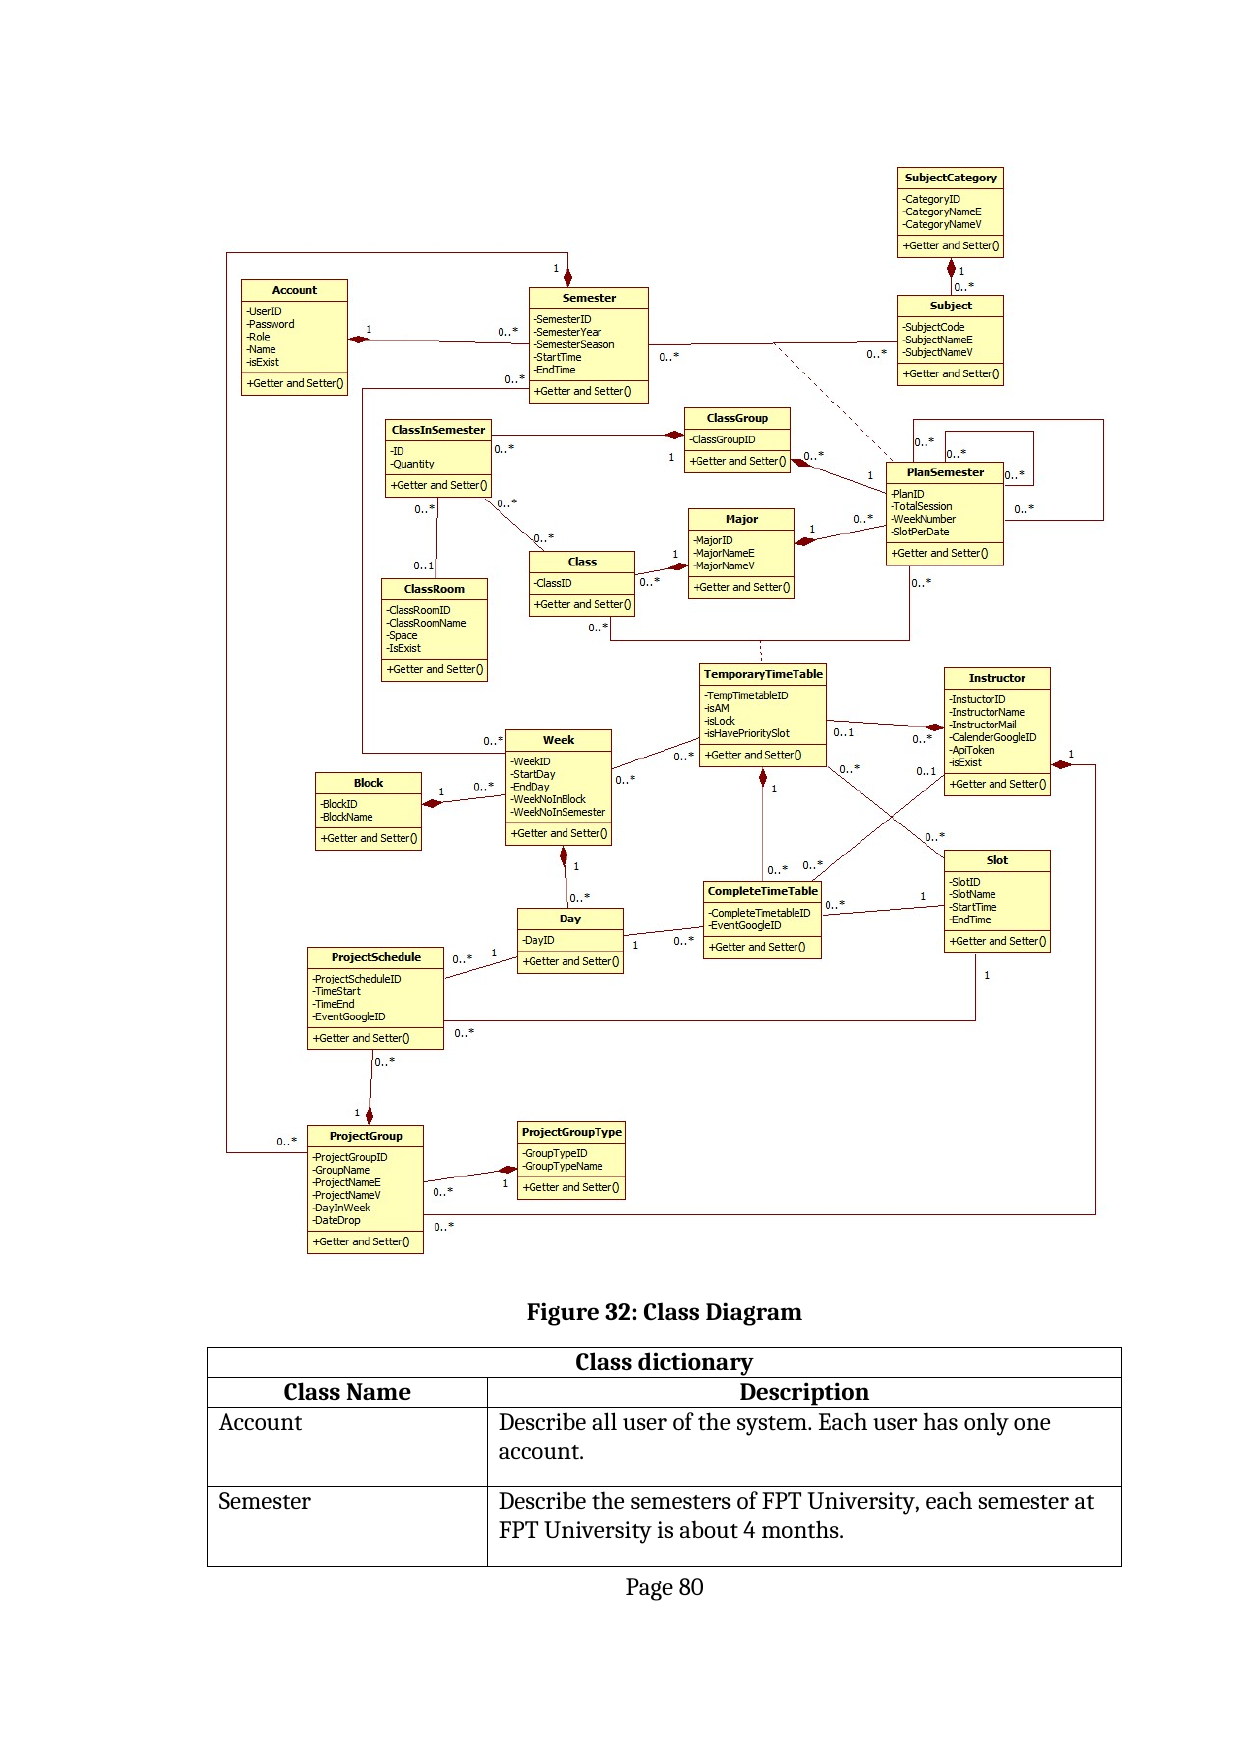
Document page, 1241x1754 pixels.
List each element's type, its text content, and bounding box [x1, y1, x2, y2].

table_cell Account [208, 1408, 487, 1486]
table_cell Semester [208, 1487, 487, 1566]
table_cell Class Name [208, 1378, 487, 1407]
table_header Class dictionary [208, 1348, 1121, 1377]
table_cell Describe the semesters of FPT University, each semester at FPT University is about 4 months. [488, 1487, 1121, 1566]
picture [206, 147, 1123, 1273]
table_cell Describe all user of the system. Each user has only one account. [488, 1408, 1121, 1486]
table_cell Description [488, 1378, 1121, 1407]
